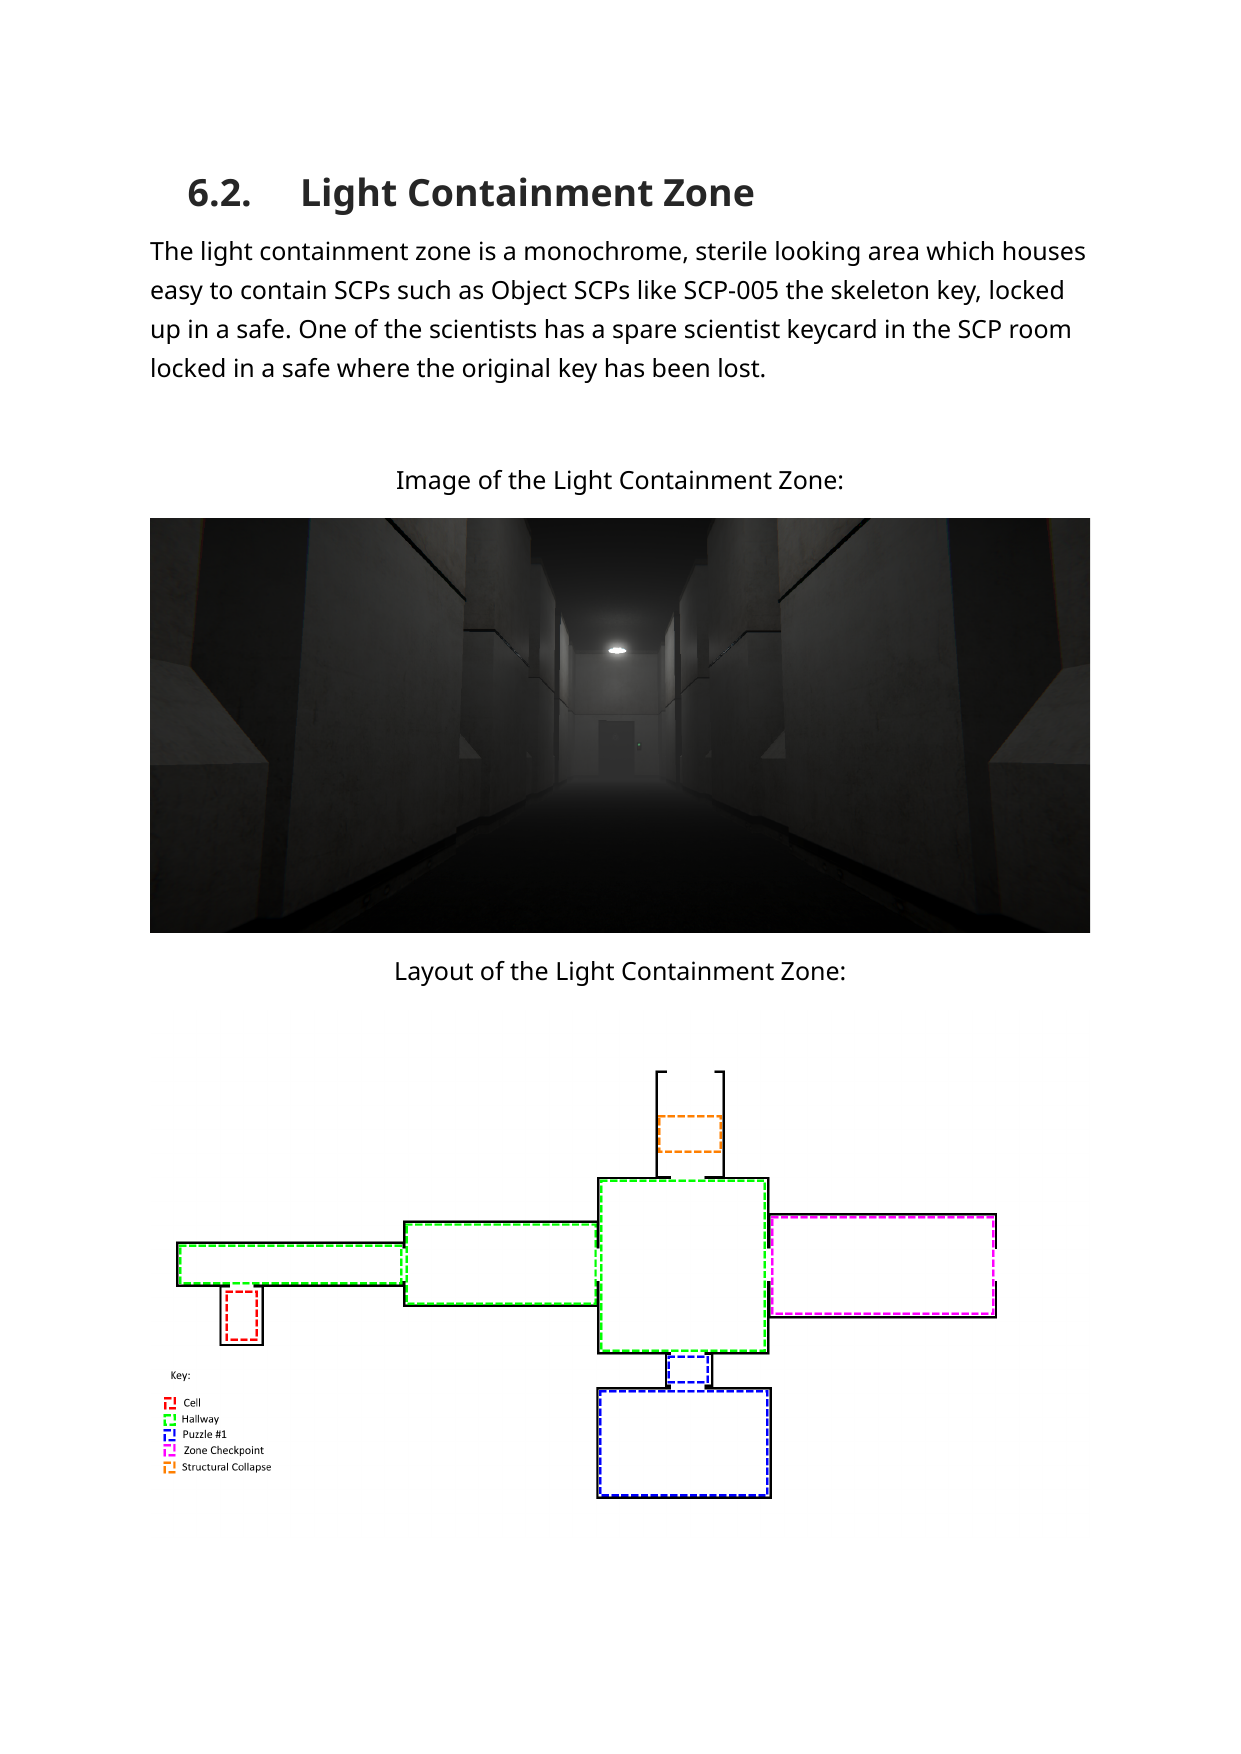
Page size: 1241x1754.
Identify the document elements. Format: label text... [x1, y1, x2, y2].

text Image of the Light Containment Zone: [150, 463, 1090, 497]
picture [150, 518, 1091, 933]
text Layout of the Light Containment Zone: [150, 954, 1090, 988]
picture [150, 1010, 1090, 1538]
text The light containment zone is a monochrome, sterile looking area which houses easy to contain SCPs such as Object SCPs like SCP-005 the skeleton key, locked up in a safe. One of the scientists has a spare scientist keycard in the SCP room locked in a safe where the original key has been lost. [150, 234, 1090, 385]
subtitle Light Containment Zone [187, 167, 1090, 218]
